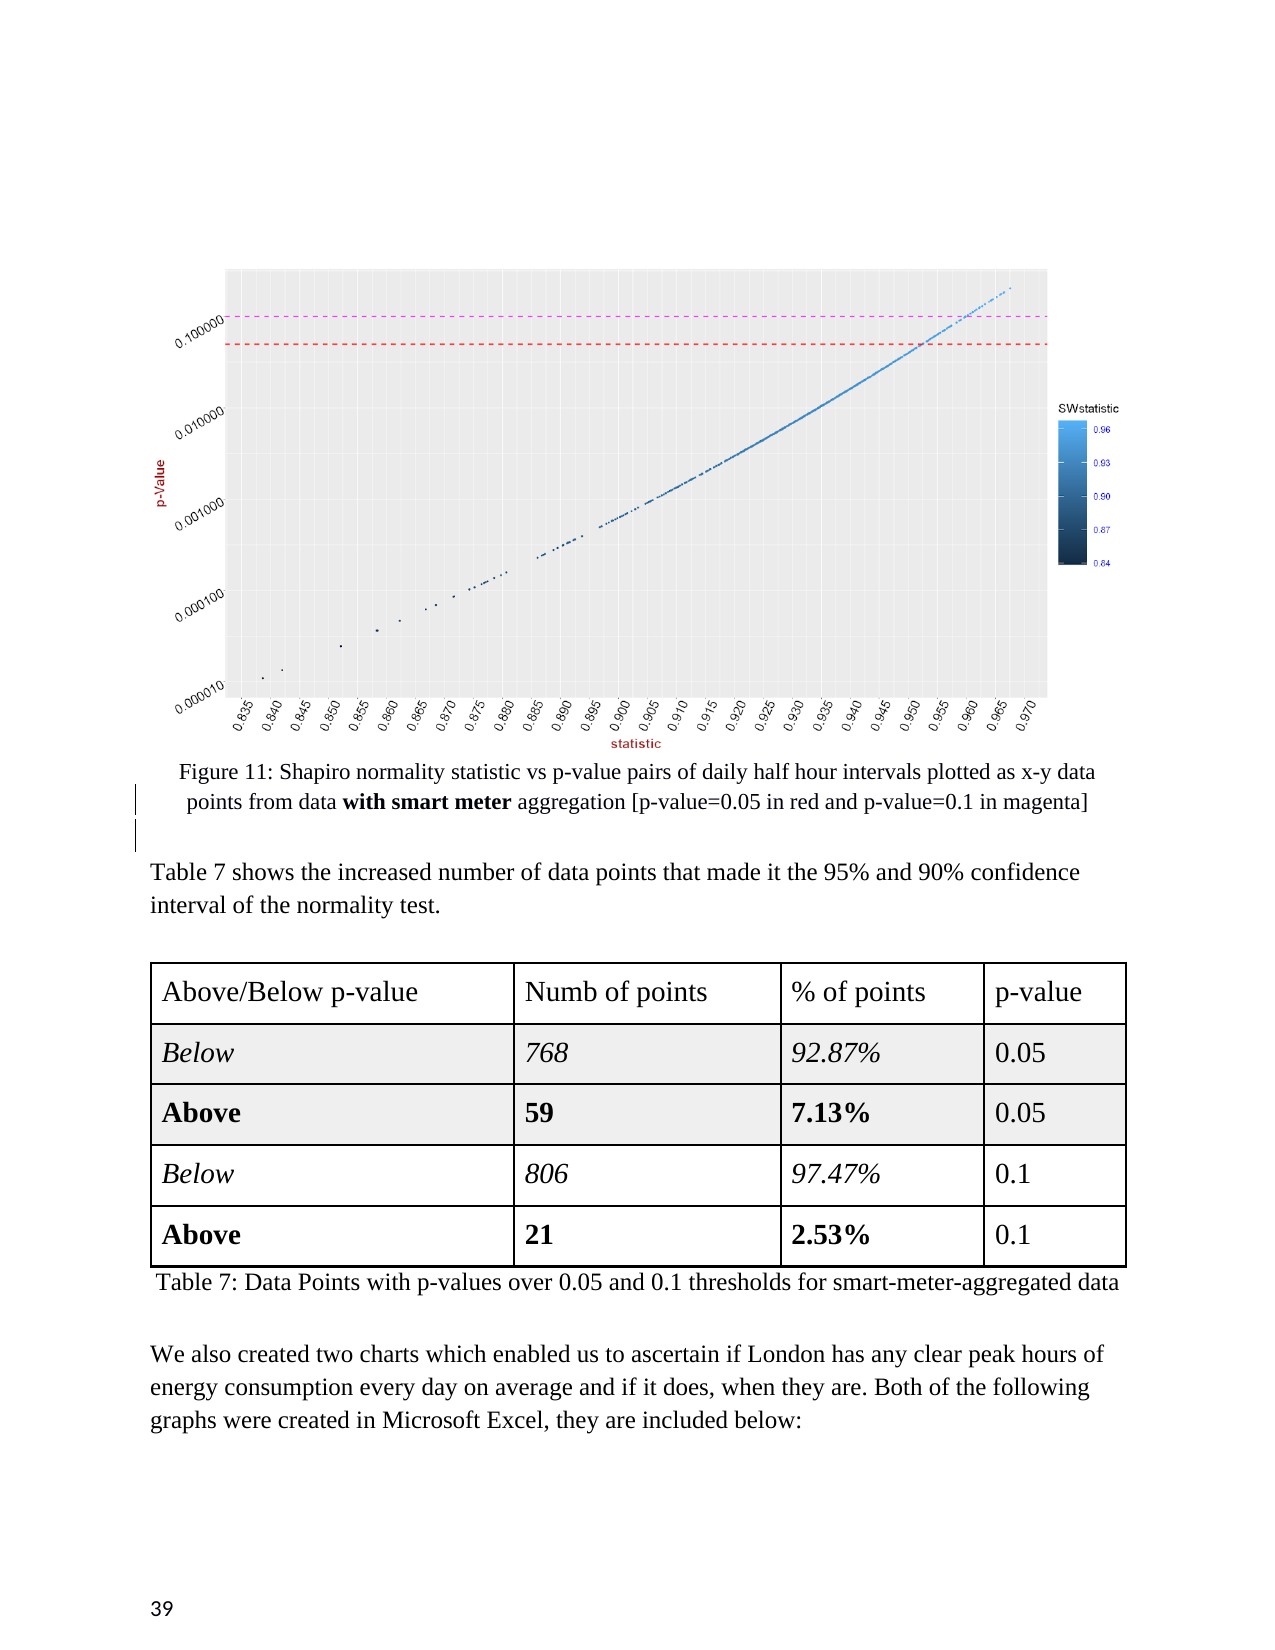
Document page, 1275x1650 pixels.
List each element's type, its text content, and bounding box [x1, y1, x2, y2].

table_cell 21 [515, 1207, 780, 1265]
table_header % of points [782, 964, 983, 1022]
table_header p-value [985, 964, 1125, 1022]
table_cell 7.13% [782, 1085, 983, 1144]
text We also created two charts which enabled us to ascertain if London has any clear peak hours of energy consumption every day on average and if it does, when they are. Both of the following graphs were created in Microsoft Excel, they are included below: [150, 1339, 1125, 1434]
table_cell 59 [515, 1085, 780, 1144]
table_header Numb of points [515, 964, 780, 1022]
table_cell Above [152, 1085, 513, 1144]
table_cell 92.87% [782, 1025, 983, 1083]
text Table 7 shows the increased number of data points that made it the 95% and 90% confidence interval of the normality test. [150, 857, 1125, 919]
picture [150, 265, 1125, 754]
table_cell 768 [515, 1025, 780, 1083]
table_cell 97.47% [782, 1146, 983, 1204]
table_cell Below [152, 1025, 513, 1083]
table_cell 0.1 [985, 1146, 1125, 1204]
table_cell Above [152, 1207, 513, 1265]
table_cell 0.05 [985, 1025, 1125, 1083]
text Figure 11: Shapiro normality statistic vs p-value pairs of daily half hour intervals plotted as x-y data points from data with smart meter aggregation [p-value=0.05 in red and p-value=0.1 in magenta] [150, 758, 1125, 815]
table_cell 2.53% [782, 1207, 983, 1265]
table_cell 806 [515, 1146, 780, 1204]
table_header Above/Below p-value [152, 964, 513, 1022]
table_cell 0.05 [985, 1085, 1125, 1144]
table_cell Below [152, 1146, 513, 1204]
text Table 7: Data Points with p-values over 0.05 and 0.1 thresholds for smart-meter-aggregated data [150, 1268, 1125, 1296]
table_cell 0.1 [985, 1207, 1125, 1265]
